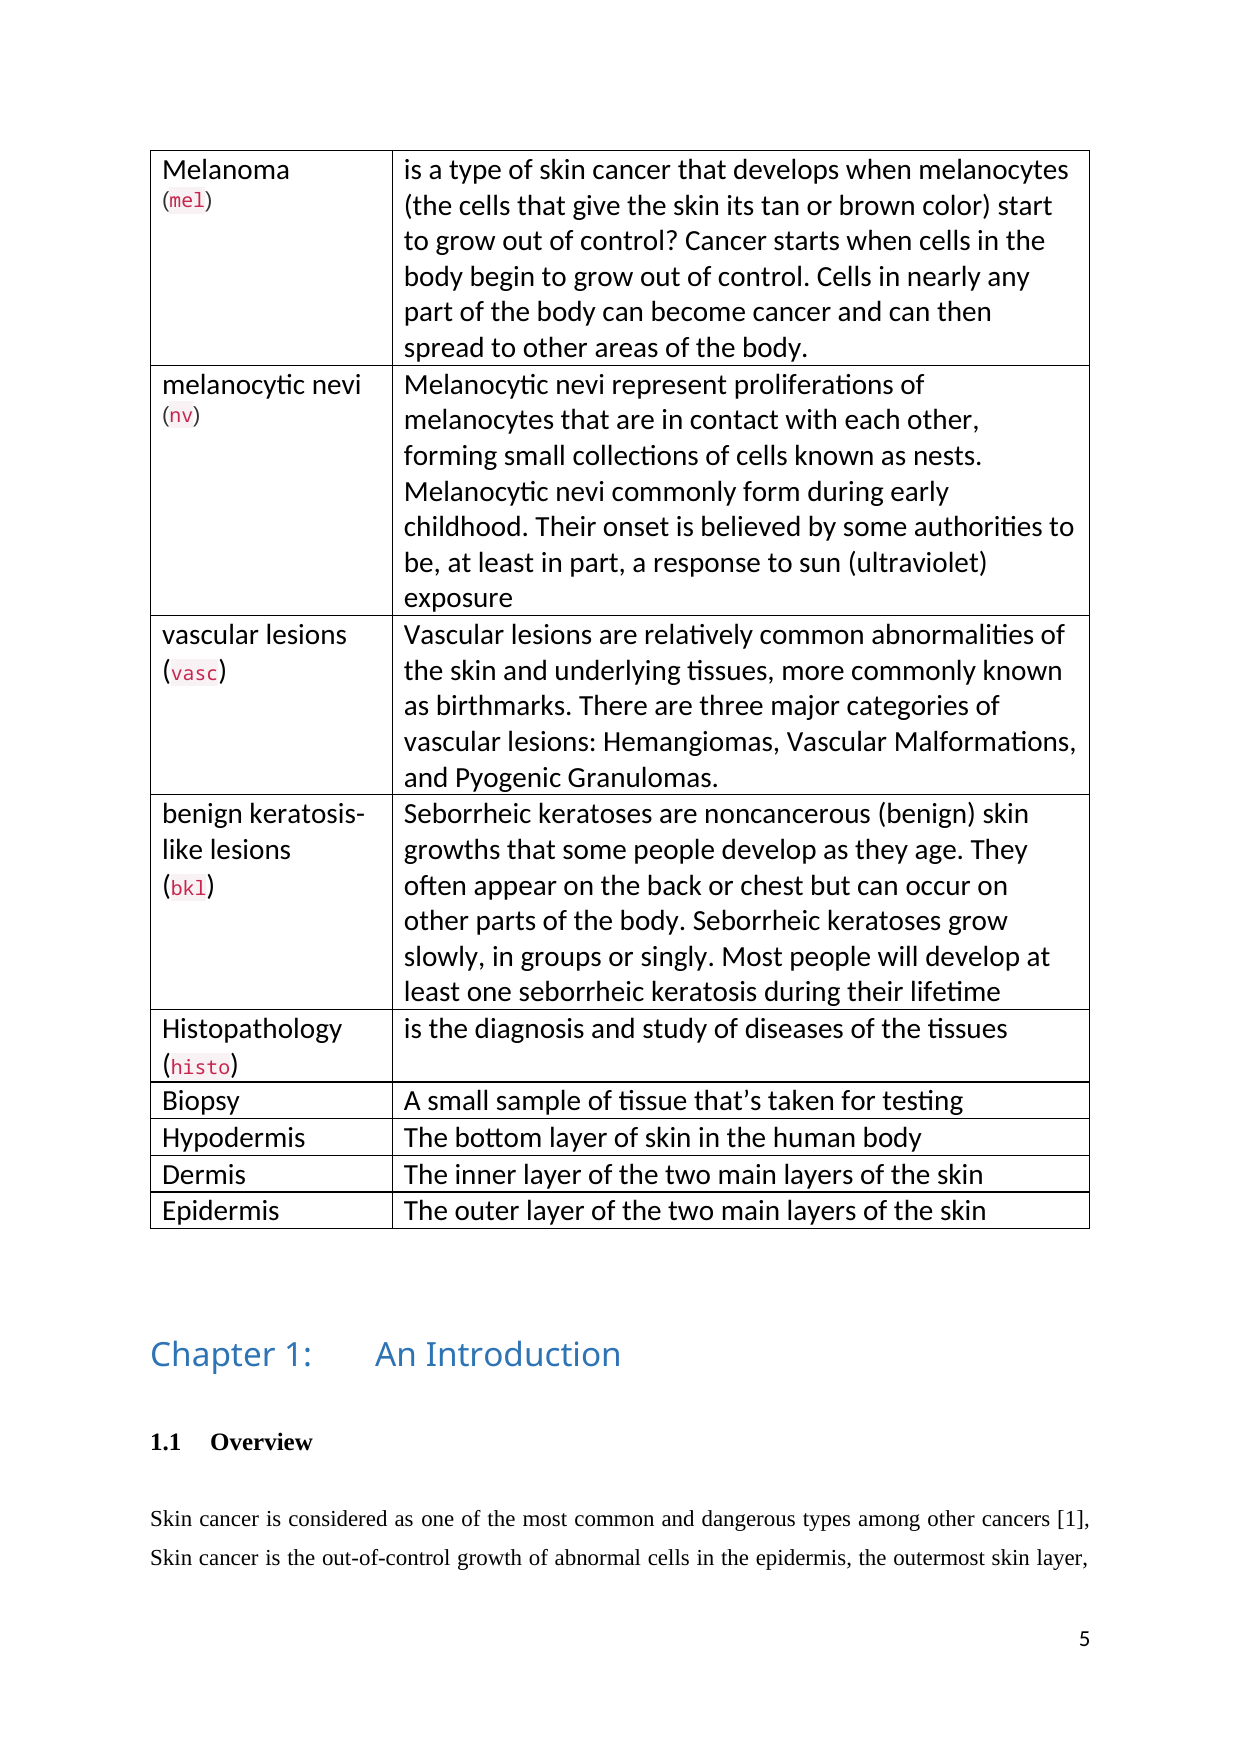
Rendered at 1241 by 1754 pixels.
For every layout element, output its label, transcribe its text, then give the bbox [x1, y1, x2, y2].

table_cell Melanocytic nevi represent proliferations of melanocytes that are in contact with each other, forming small collections of cells known as nests. Melanocytic nevi commonly form during early childhood. Their onset is believed by some authorities to be, at least in part, a response to sun (ultraviolet) exposure [393, 366, 1089, 615]
table_cell Vascular lesions are relatively common abnormalities of the skin and underlying tissues, more commonly known as birthmarks. There are three major categories of vascular lesions: Hemangiomas, Vascular Malformations, and Pyogenic Granulomas. [393, 616, 1089, 794]
table_cell melanocytic nevi (nv) [151, 366, 392, 615]
table_cell benign keratosis-like lesions (bkl) [151, 795, 392, 1009]
table_cell is the diagnosis and study of diseases of the tissues [393, 1010, 1089, 1081]
table_cell The bottom layer of skin in the human body [393, 1119, 1089, 1155]
table_cell Histopathology (histo) [151, 1010, 392, 1081]
table_cell Dermis [151, 1156, 392, 1191]
table_cell Biopsy [151, 1083, 392, 1118]
table_cell Hypodermis [151, 1119, 392, 1155]
table_cell is a type of skin cancer that develops when melanocytes (the cells that give the skin its tan or brown color) start to grow out of control? Cancer starts when cells in the body begin to grow out of control. Cells in nearly any part of the body can become cancer and can then spread to other areas of the body. [393, 151, 1089, 365]
table_cell Seborrheic keratoses are noncancerous (benign) skin growths that some people develop as they age. They often appear on the back or chest but can occur on other parts of the body. Seborrheic keratoses grow slowly, in groups or singly. Most people will develop at least one seborrheic keratosis during their lifetime [393, 795, 1089, 1009]
table_cell vascular lesions (vasc) [151, 616, 392, 794]
table_cell Epidermis [151, 1193, 392, 1228]
table_cell The inner layer of the two main layers of the skin [393, 1156, 1089, 1191]
subtitle Overview [150, 1427, 1090, 1456]
table_cell The outer layer of the two main layers of the skin [393, 1193, 1089, 1228]
subtitle Chapter 1: An Introduction [150, 1331, 1090, 1377]
table_cell Melanoma (mel) [151, 151, 392, 365]
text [150, 1505, 1090, 1571]
table_cell A small sample of tissue that’s taken for testing [393, 1083, 1089, 1118]
